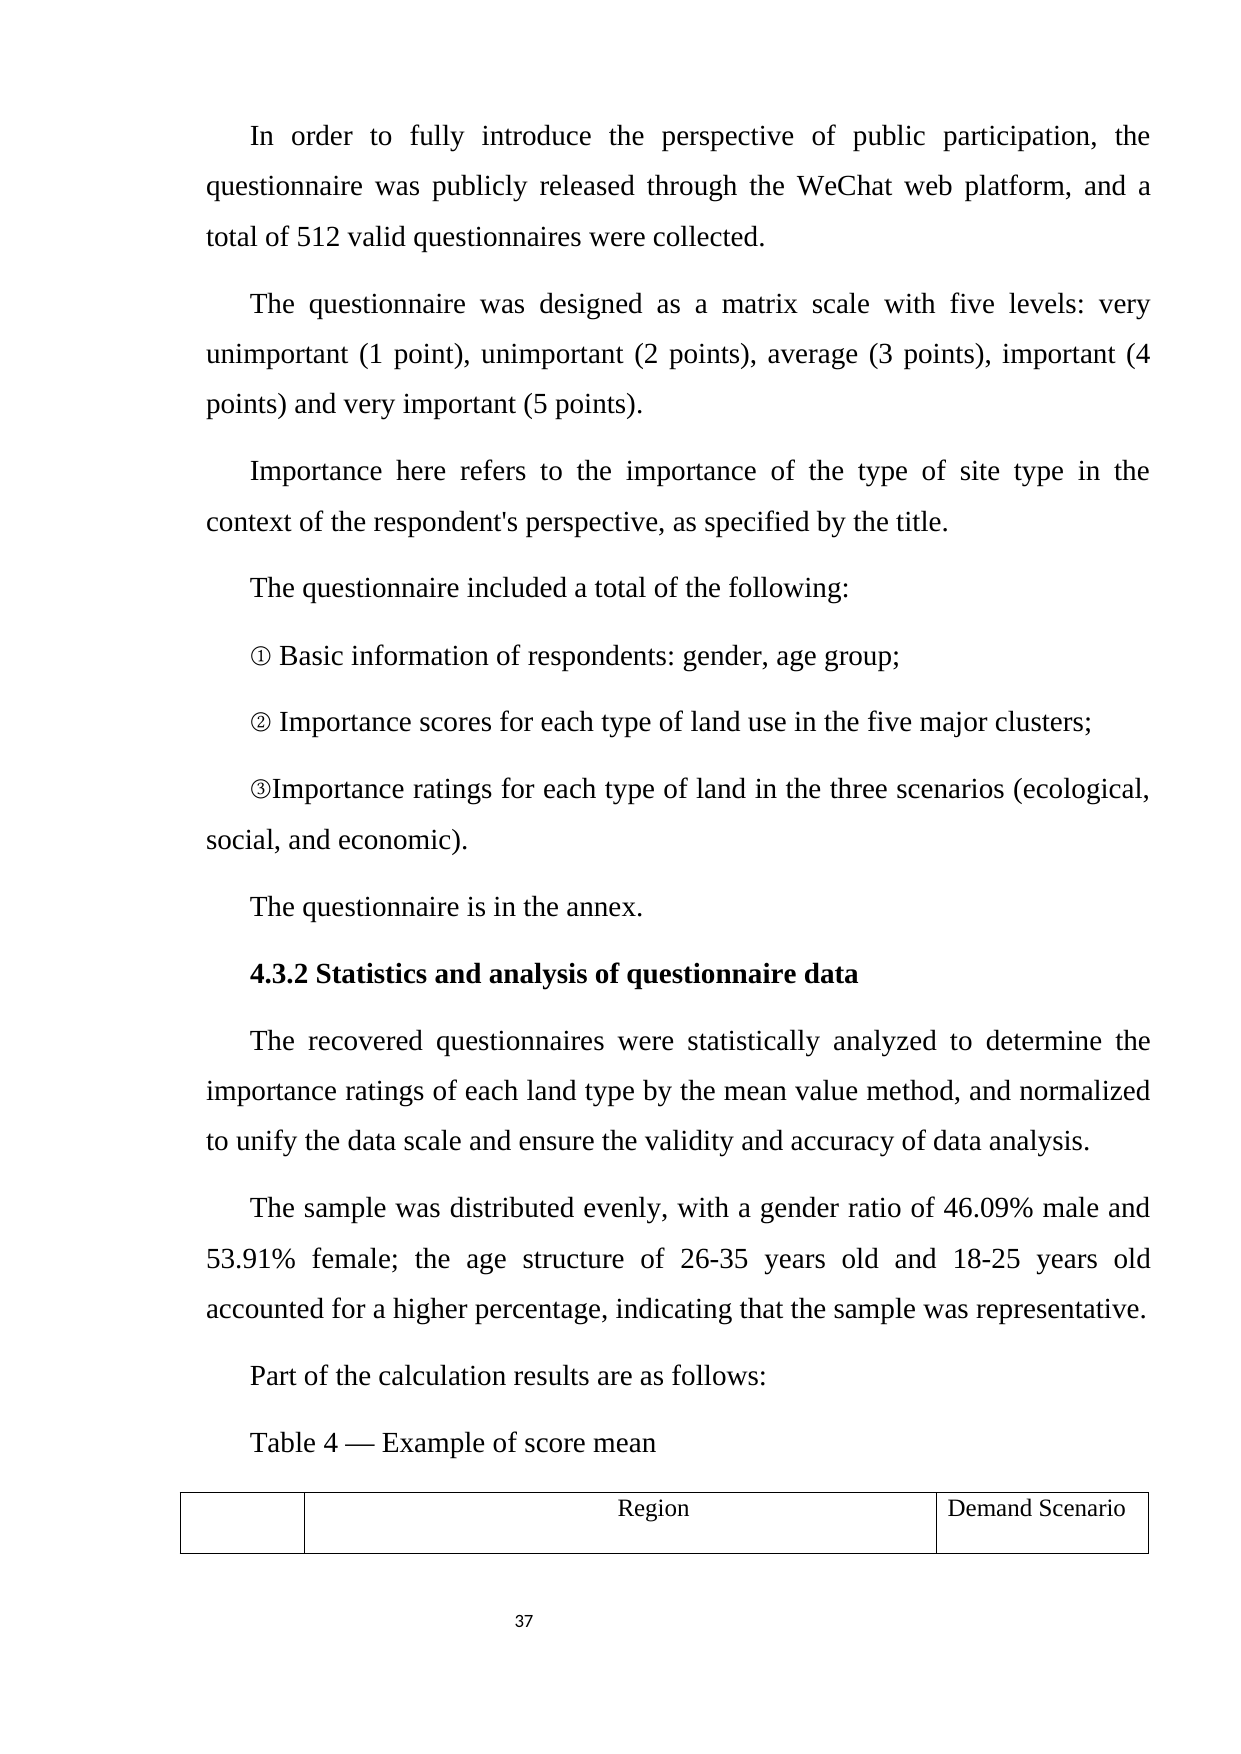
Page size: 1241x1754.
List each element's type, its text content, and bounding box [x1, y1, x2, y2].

text Table 4 — Example of score mean [206, 1425, 1152, 1458]
text ② Importance scores for each type of land use in the five major clusters; [206, 704, 1152, 738]
text Importance here refers to the importance of the type of site type in the context of the respondent's perspective, as specified by the title. [206, 453, 1152, 537]
text ③Importance ratings for each type of land in the three scenarios (ecological, social, and economic). [206, 772, 1152, 855]
text The sample was distributed evenly, with a gender ratio of 46.09% male and 53.91% female; the age structure of 26-35 years old and 18-25 years old accounted for a higher percentage, indicating that the sample was representative. [206, 1190, 1152, 1324]
table_header Region [305, 1493, 936, 1553]
text ① Basic information of respondents: gender, age group; [206, 638, 1152, 671]
text The questionnaire is in the annex. [206, 889, 1152, 922]
text In order to fully introduce the perspective of public participation, the questionnaire was publicly released through the WeChat web platform, and a total of 512 valid questionnaires were collected. [206, 118, 1152, 252]
text 4.3.2 Statistics and analysis of questionnaire data [206, 956, 1152, 989]
text The recovered questionnaires were statistically analyzed to determine the importance ratings of each land type by the mean value method, and normalized to unify the data scale and ensure the validity and accuracy of data analysis. [206, 1023, 1152, 1157]
table_header [181, 1493, 304, 1553]
text The questionnaire was designed as a matrix scale with five levels: very unimportant (1 point), unimportant (2 points), average (3 points), important (4 points) and very important (5 points). [206, 286, 1152, 420]
text The questionnaire included a total of the following: [206, 571, 1152, 604]
table_header Demand Scenario [937, 1493, 1148, 1553]
text Part of the calculation results are as follows: [206, 1358, 1152, 1392]
